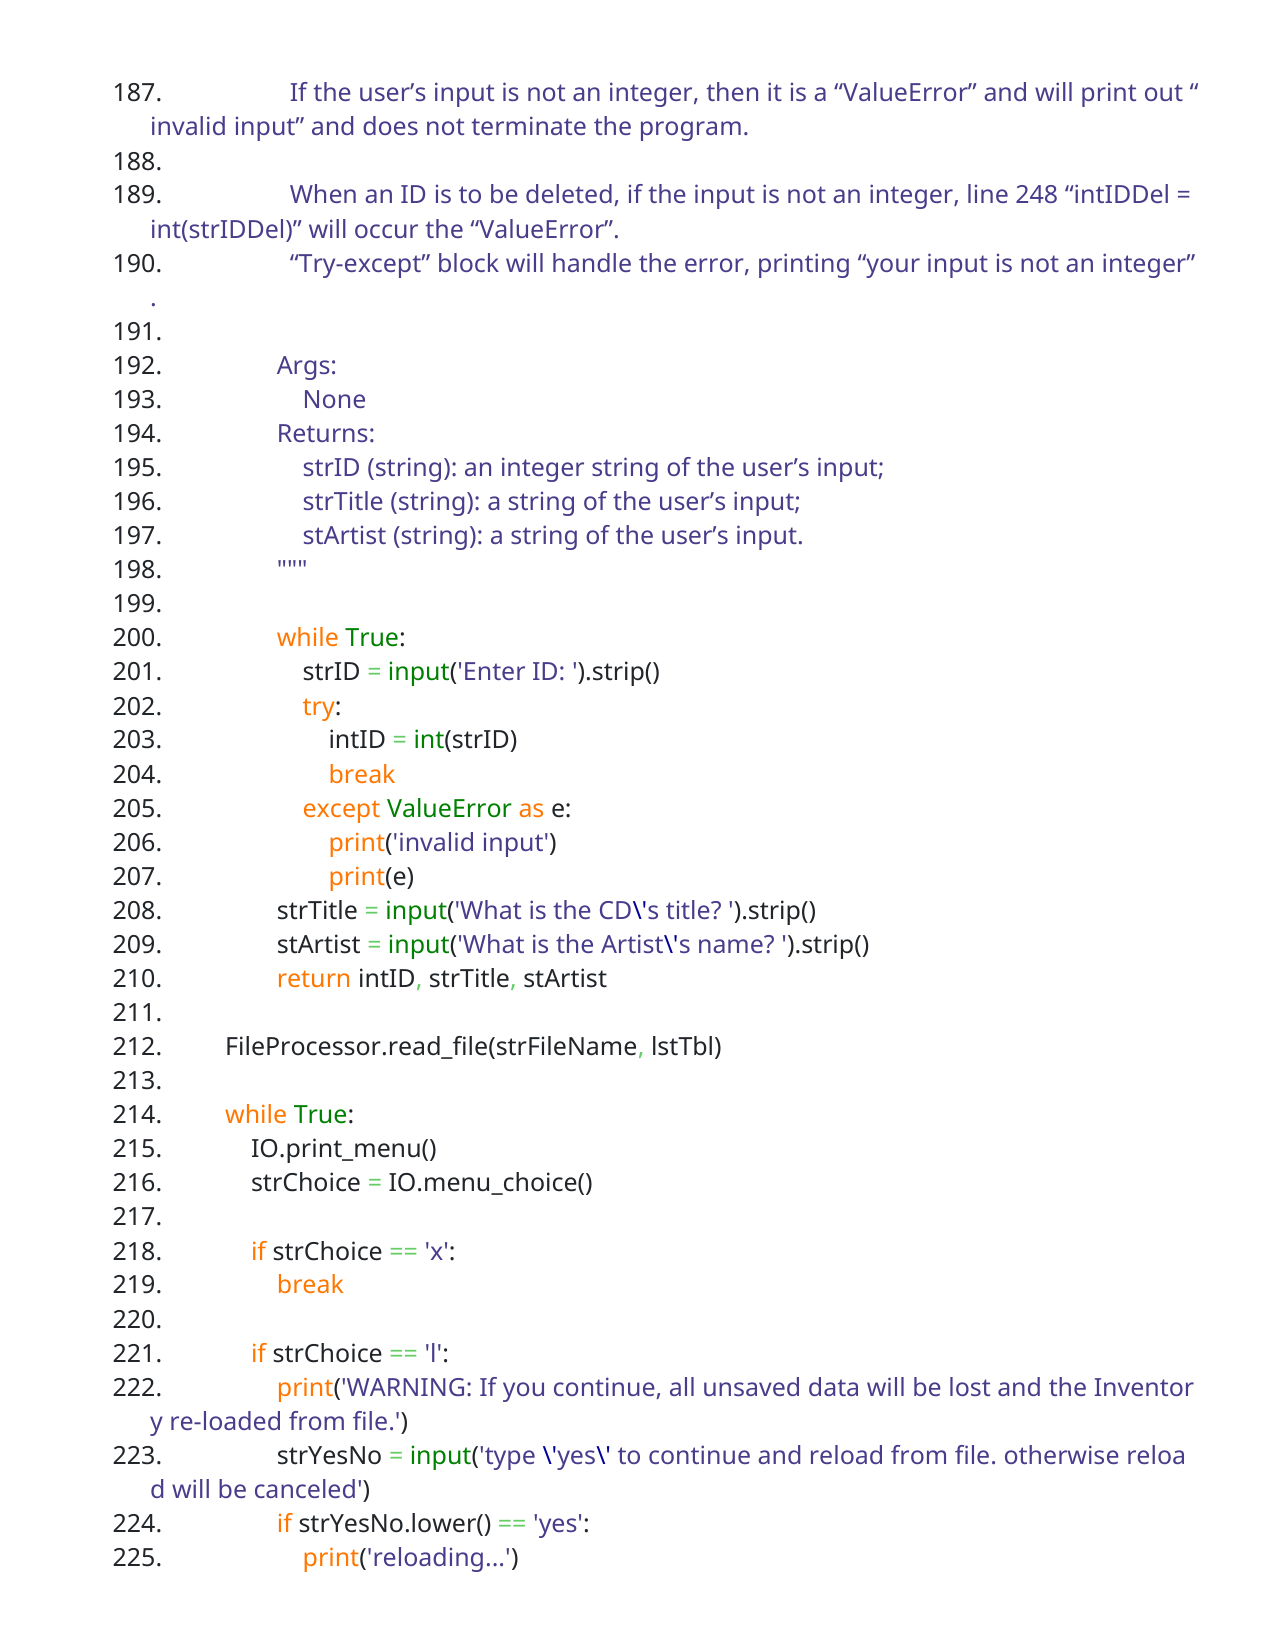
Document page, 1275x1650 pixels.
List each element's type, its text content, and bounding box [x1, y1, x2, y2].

list break [112, 756, 1200, 790]
list strID (string): an integer string of the user’s input; [112, 450, 1200, 484]
list IO.print_menu() [112, 1131, 1200, 1165]
list FileProcessor.read_file(strFileName, lstTbl) [112, 1029, 1200, 1063]
list except ValueError as e: [112, 790, 1200, 824]
list strChoice = IO.menu_choice() [112, 1165, 1200, 1199]
list strTitle (string): a string of the user’s input; [112, 484, 1200, 518]
list break [112, 1267, 1200, 1301]
list intID = int(strID) [112, 722, 1200, 756]
list Returns: [112, 416, 1200, 450]
list When an ID is to be deleted, if the input is not an integer, line 248 “intIDDel = int(strIDDel)” will occur the “ValueError”. [112, 177, 1200, 245]
list if strChoice == 'x': [112, 1233, 1200, 1267]
list None [112, 382, 1200, 416]
list print('invalid input') [112, 824, 1200, 858]
list if strYesNo.lower() == 'yes': [112, 1506, 1200, 1540]
list Args: [112, 347, 1200, 382]
list If the user’s input is not an integer, then it is a “ValueError” and will print out “invalid input” and does not terminate the program. [112, 75, 1200, 143]
list """ [112, 552, 1200, 586]
list stArtist (string): a string of the user’s input. [112, 518, 1200, 552]
list if strChoice == 'l': [112, 1335, 1200, 1369]
list stArtist = input('What is the Artist\'s name? ').strip() [112, 927, 1200, 961]
list try: [112, 688, 1200, 722]
list print(e) [112, 858, 1200, 892]
list print('reloading...') [112, 1540, 1200, 1574]
list strTitle = input('What is the CD\'s title? ').strip() [112, 892, 1200, 927]
list print('WARNING: If you continue, all unsaved data will be lost and the Inventory re-loaded from file.') [112, 1369, 1200, 1437]
list while True: [112, 620, 1200, 654]
list strID = input('Enter ID: ').strip() [112, 654, 1200, 688]
list “Try-except” block will handle the error, printing “your input is not an integer”. [112, 245, 1200, 313]
list return intID, strTitle, stArtist [112, 961, 1200, 995]
list strYesNo = input('type \'yes\' to continue and reload from file. otherwise reload will be canceled') [112, 1437, 1200, 1506]
list while True: [112, 1097, 1200, 1131]
